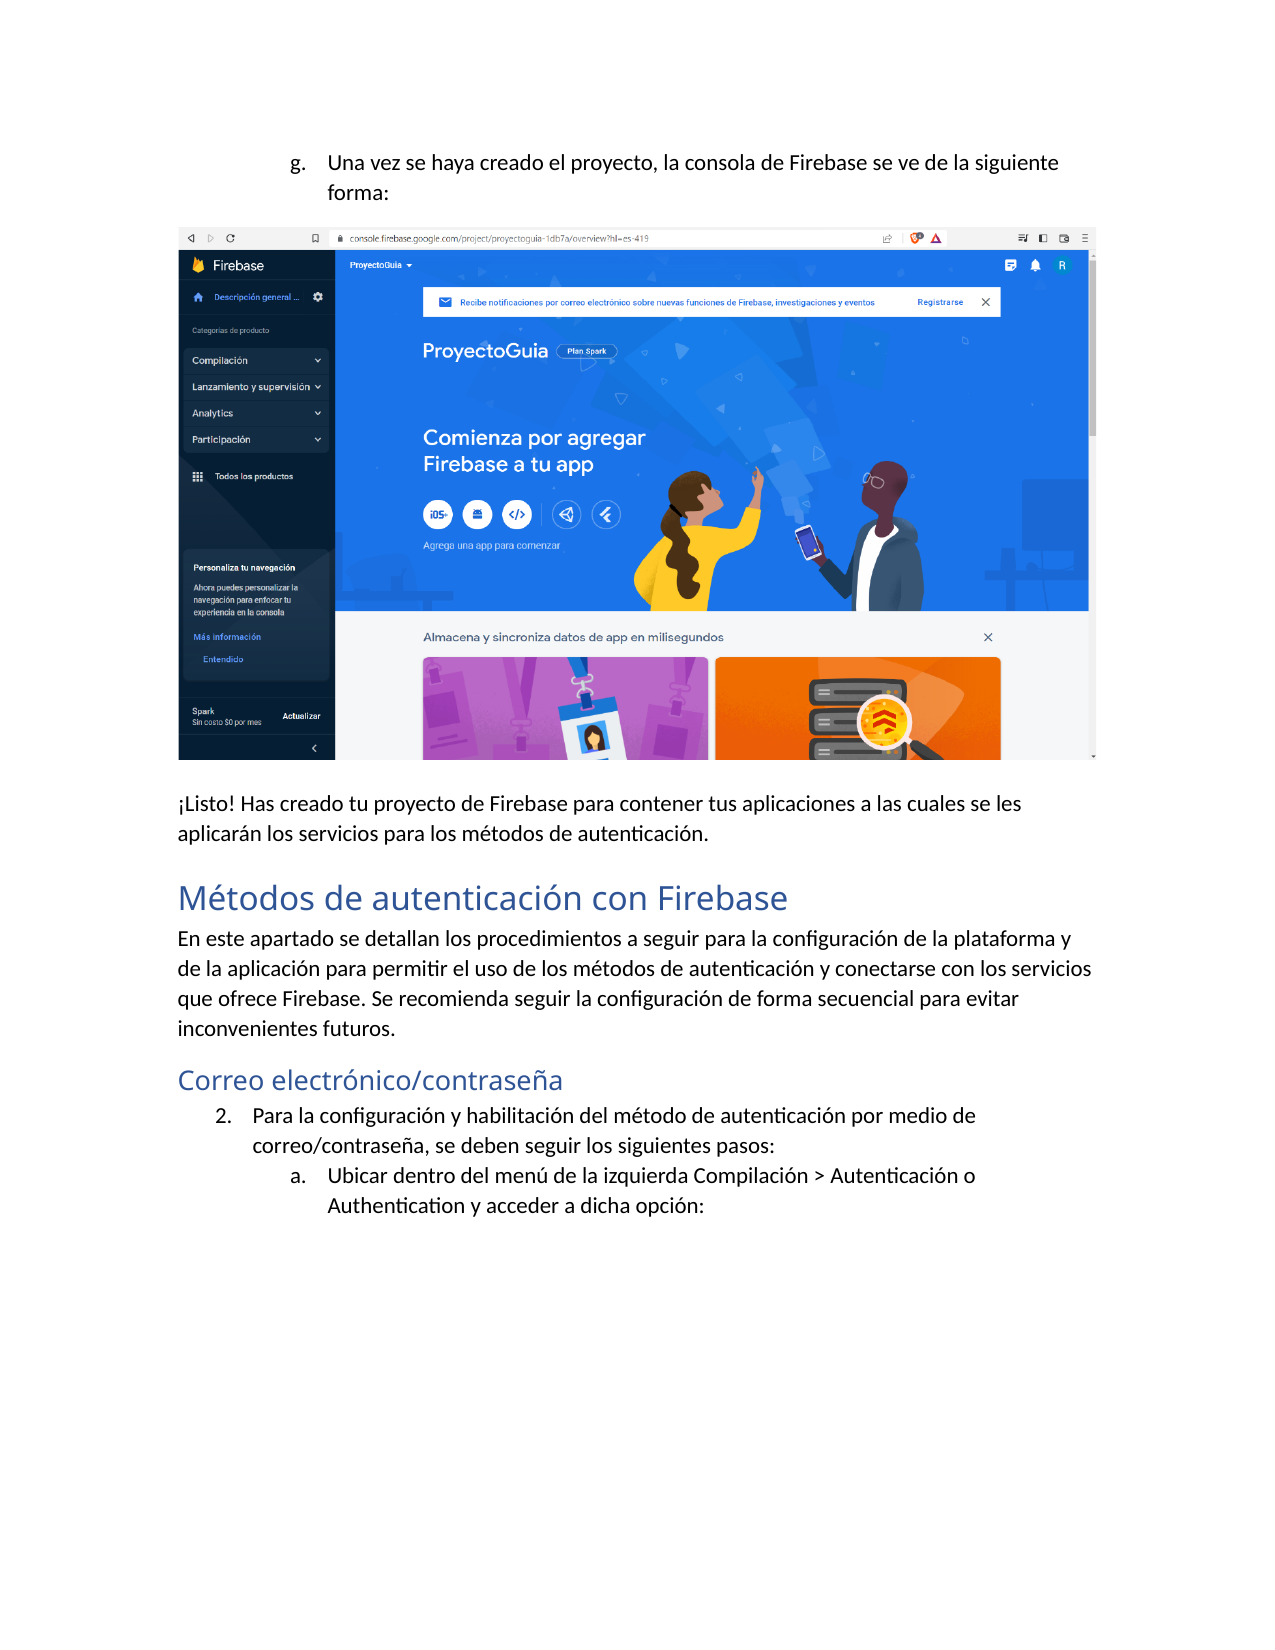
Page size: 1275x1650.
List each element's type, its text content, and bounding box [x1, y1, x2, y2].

list Ubicar dentro del menú de la izquierda Compilación > Autenticación o Authentication y acceder a dicha opción: [290, 1161, 1098, 1220]
list Para la configuración y habilitación del método de autenticación por medio de correo/contraseña, se deben seguir los siguientes pasos: [215, 1101, 1098, 1159]
list Una vez se haya creado el proyecto, la consola de Firebase se ve de la siguiente forma: [290, 148, 1098, 206]
subtitle Métodos de autenticación con Firebase [177, 875, 1098, 920]
subtitle Correo electrónico/contraseña [177, 1061, 1098, 1098]
text En este apartado se detallan los procedimientos a seguir para la configuración de la plataforma y de la aplicación para permitir el uso de los métodos de autenticación y conectarse con los servicios que ofrece Firebase. Se recomienda seguir la configuración de forma secuencial para evitar inconvenientes futuros. [177, 924, 1098, 1042]
picture [177, 227, 1095, 759]
